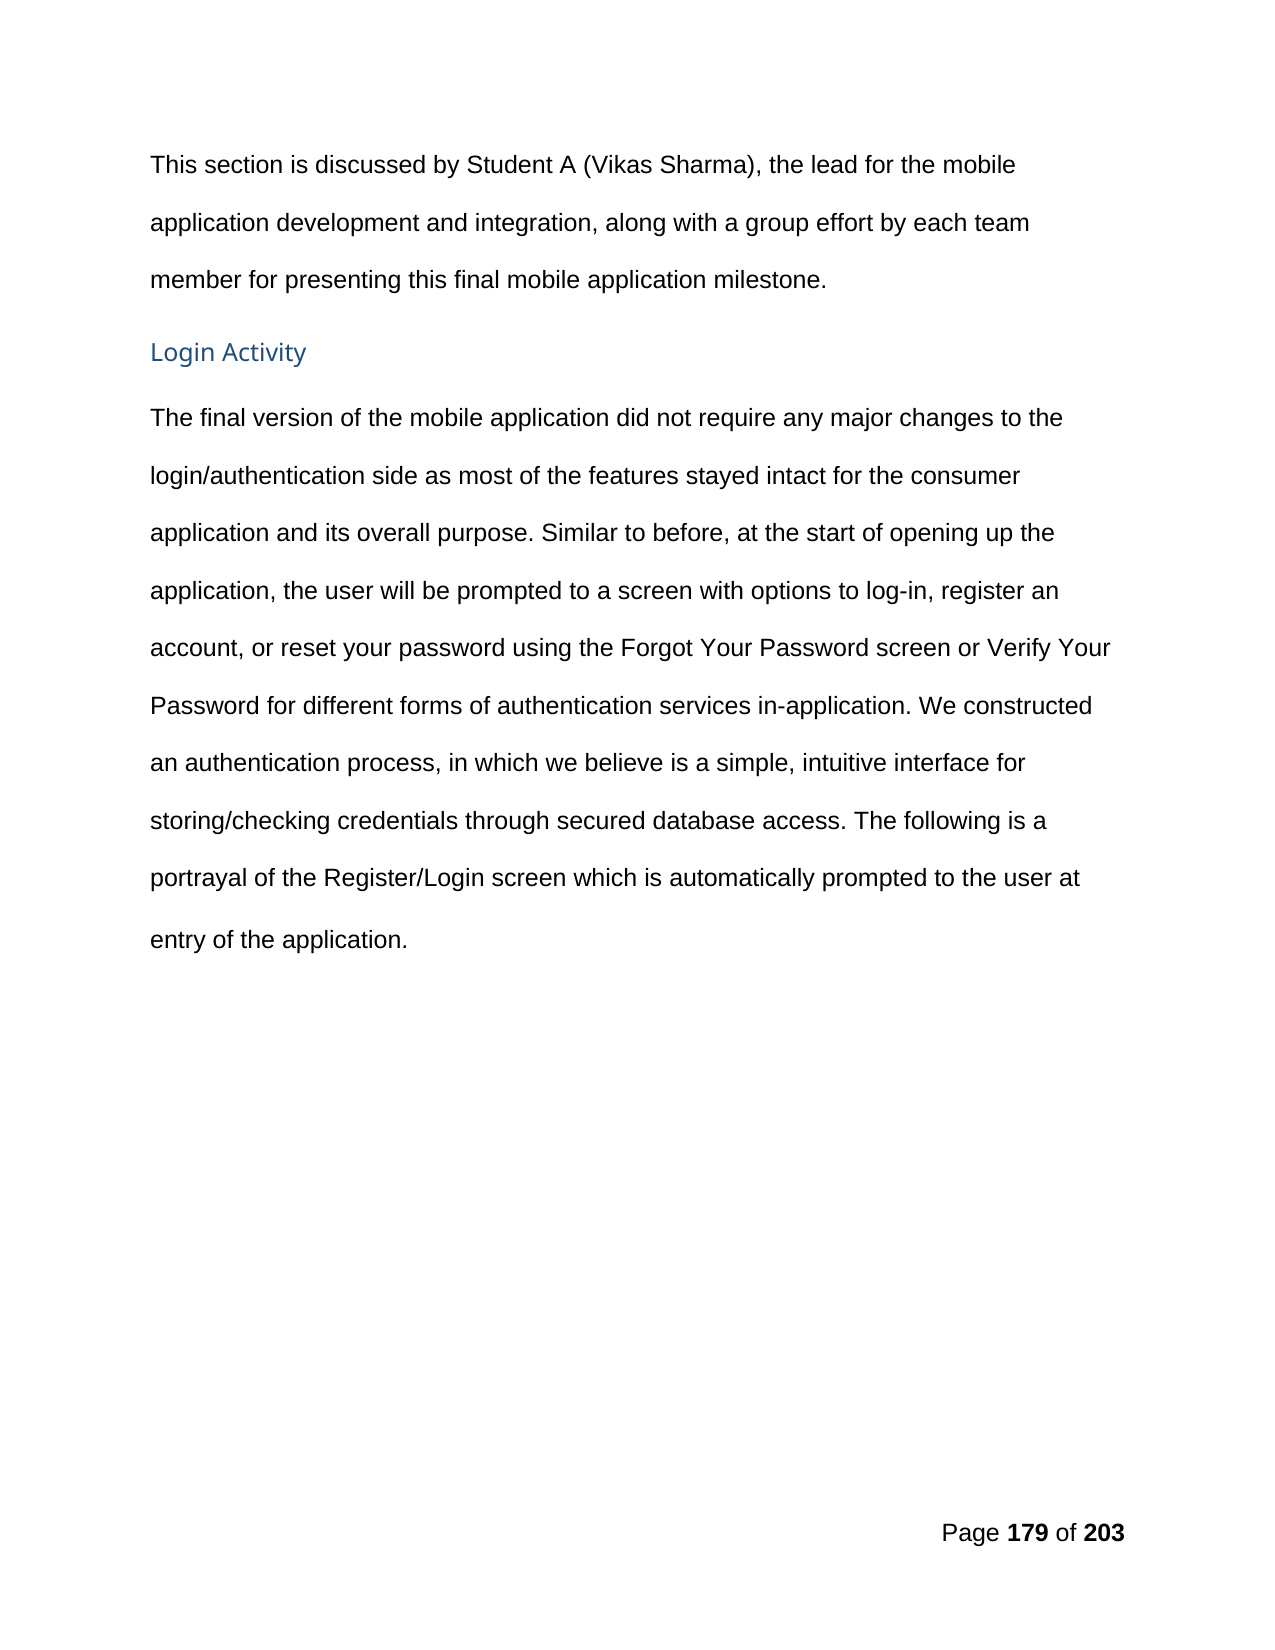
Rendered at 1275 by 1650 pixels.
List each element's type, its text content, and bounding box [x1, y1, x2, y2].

text The final version of the mobile application did not require any major changes to the login/authentication side as most of the features stayed intact for the consumer application and its overall purpose. Similar to before, at the start of opening up the application, the user will be prompted to a screen with options to log-in, register an account, or reset your password using the Forgot Your Password screen or Verify Your Password for different forms of authentication services in-application. We constructed an authentication process, in which we believe is a simple, intuitive interface for storing/checking credentials through secured database access. The following is a portrayal of the Register/Login screen which is automatically prompted to the user at entry of the application. [150, 403, 1125, 954]
subtitle Login Activity [150, 335, 1125, 369]
text This section is discussed by Student A (Vikas Sharma), the lead for the mobile application development and integration, along with a group effort by each team member for presenting this final mobile application milestone. [150, 150, 1125, 294]
